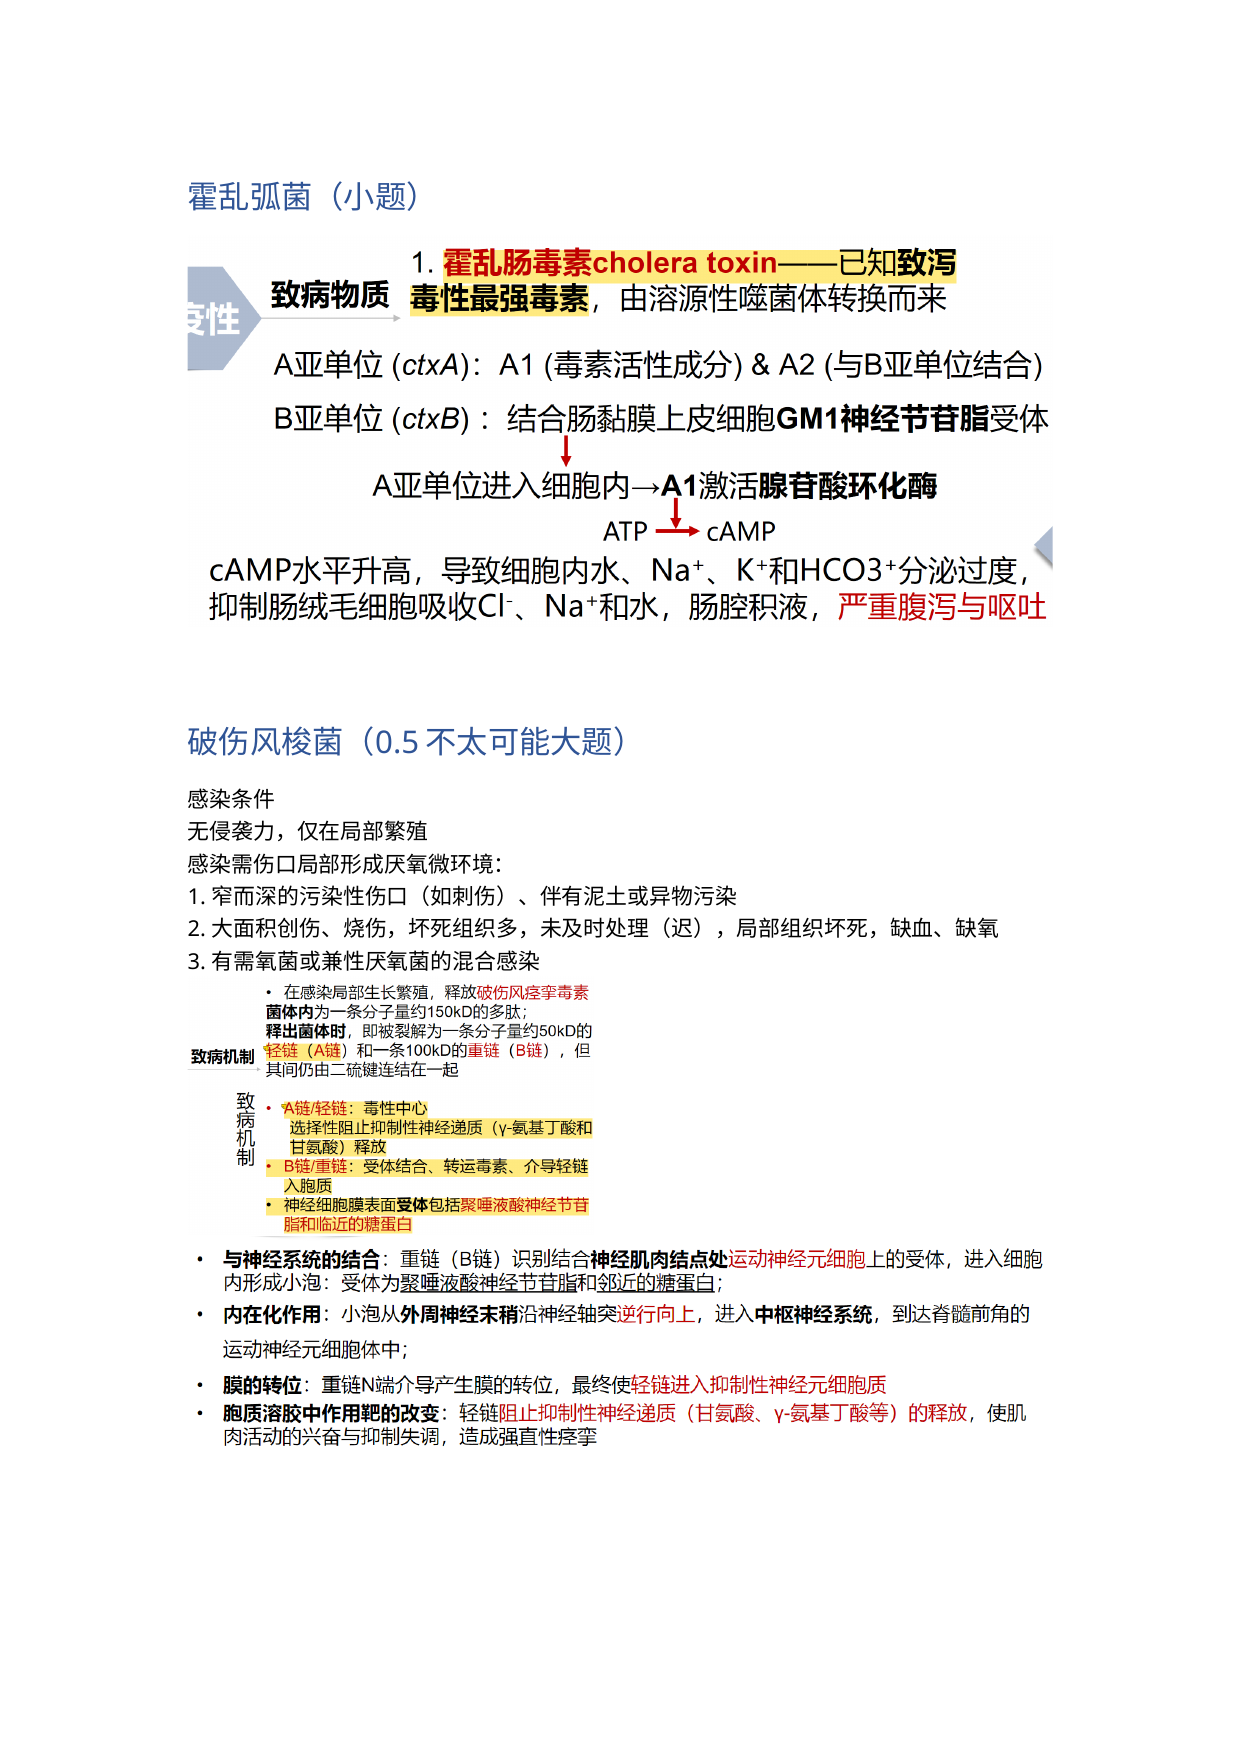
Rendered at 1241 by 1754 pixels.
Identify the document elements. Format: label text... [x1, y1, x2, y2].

subtitle 破伤风梭菌（0.5不太可能大题） [187, 708, 1053, 773]
text 2. 大面积创伤、烧伤，坏死组织多，未及时处理（迟），局部组织坏死，缺血、缺氧 [187, 911, 1053, 944]
subtitle 霍乱弧菌（小题） [187, 162, 1053, 227]
text 无侵袭力，仅在局部繁殖 [187, 814, 1053, 846]
text 1. 窄而深的污染性伤口（如刺伤）、伴有泥土或异物污染 [187, 879, 1053, 911]
text 感染需伤口局部形成厌氧微环境： [187, 846, 1053, 879]
text 3. 有需氧菌或兼性厌氧菌的混合感染 [187, 944, 1053, 976]
text 感染条件 [187, 781, 1053, 814]
picture [187, 235, 1053, 627]
picture [187, 1236, 1053, 1448]
picture [187, 976, 594, 1235]
